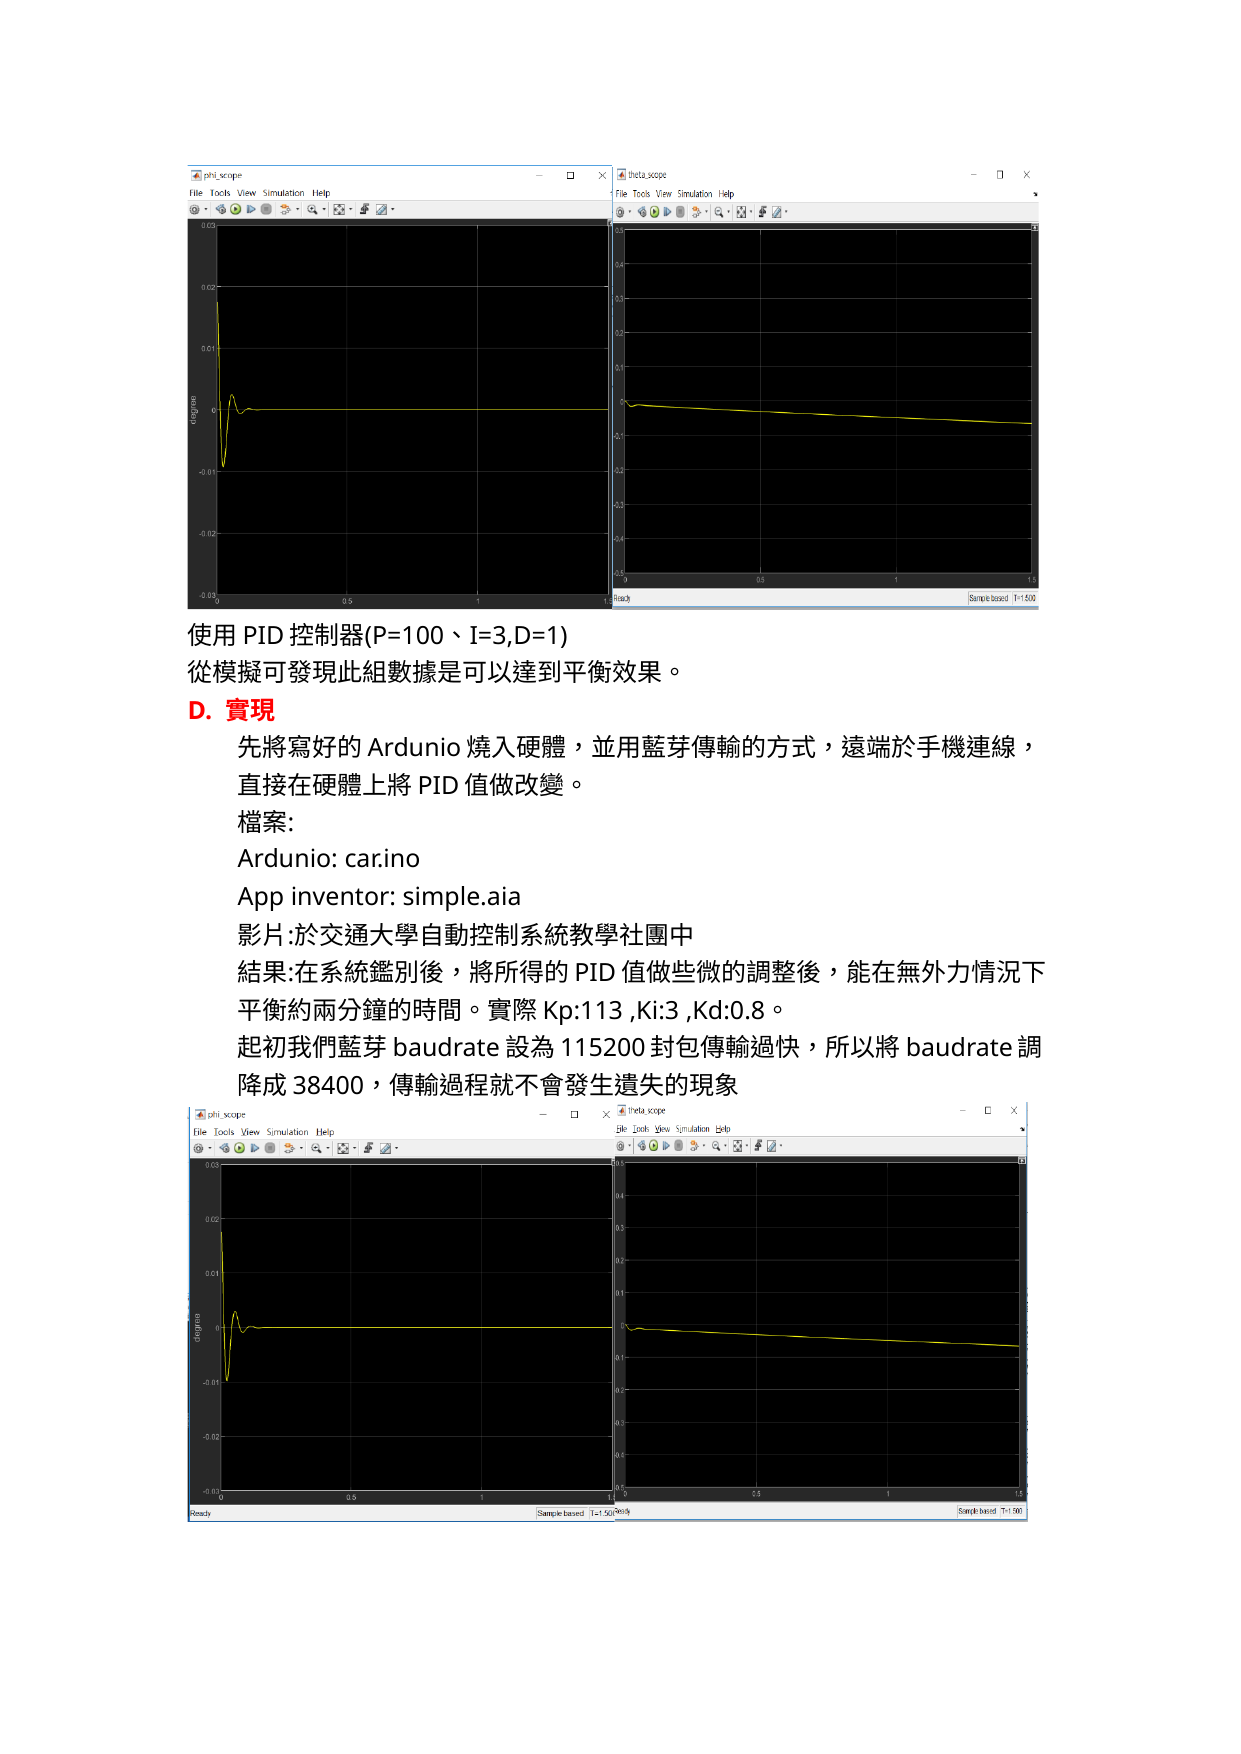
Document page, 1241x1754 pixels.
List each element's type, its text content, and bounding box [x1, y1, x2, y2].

text 使用PID控制器(P=100、I=3,D=1) [187, 614, 1053, 652]
list 檔案: [237, 802, 1053, 839]
list 實現 [187, 689, 1053, 727]
list 先將寫好的Ardunio燒入硬體，並用藍芽傳輸的方式，遠端於手機連線，直接在硬體上將PID值做改變。 [237, 727, 1053, 802]
list 結果:在系統鑑別後，將所得的PID值做些微的調整後，能在無外力情況下平衡約兩分鐘的時間。實際Kp:113 ,Ki:3 ,Kd:0.8。 [237, 952, 1053, 1027]
text 從模擬可發現此組數據是可以達到平衡效果。 [187, 652, 1053, 689]
list 起初我們藍芽baudrate設為115200封包傳輸過快，所以將baudrate調降成38400，傳輸過程就不會發生遺失的現象 [237, 1027, 1053, 1102]
list 影片:於交通大學自動控制系統教學社團中 [237, 914, 1053, 952]
picture [187, 165, 1039, 610]
list Ardunio: car.ino [237, 839, 1053, 877]
list App inventor: simple.aia [237, 877, 1053, 914]
picture [187, 1102, 1028, 1522]
